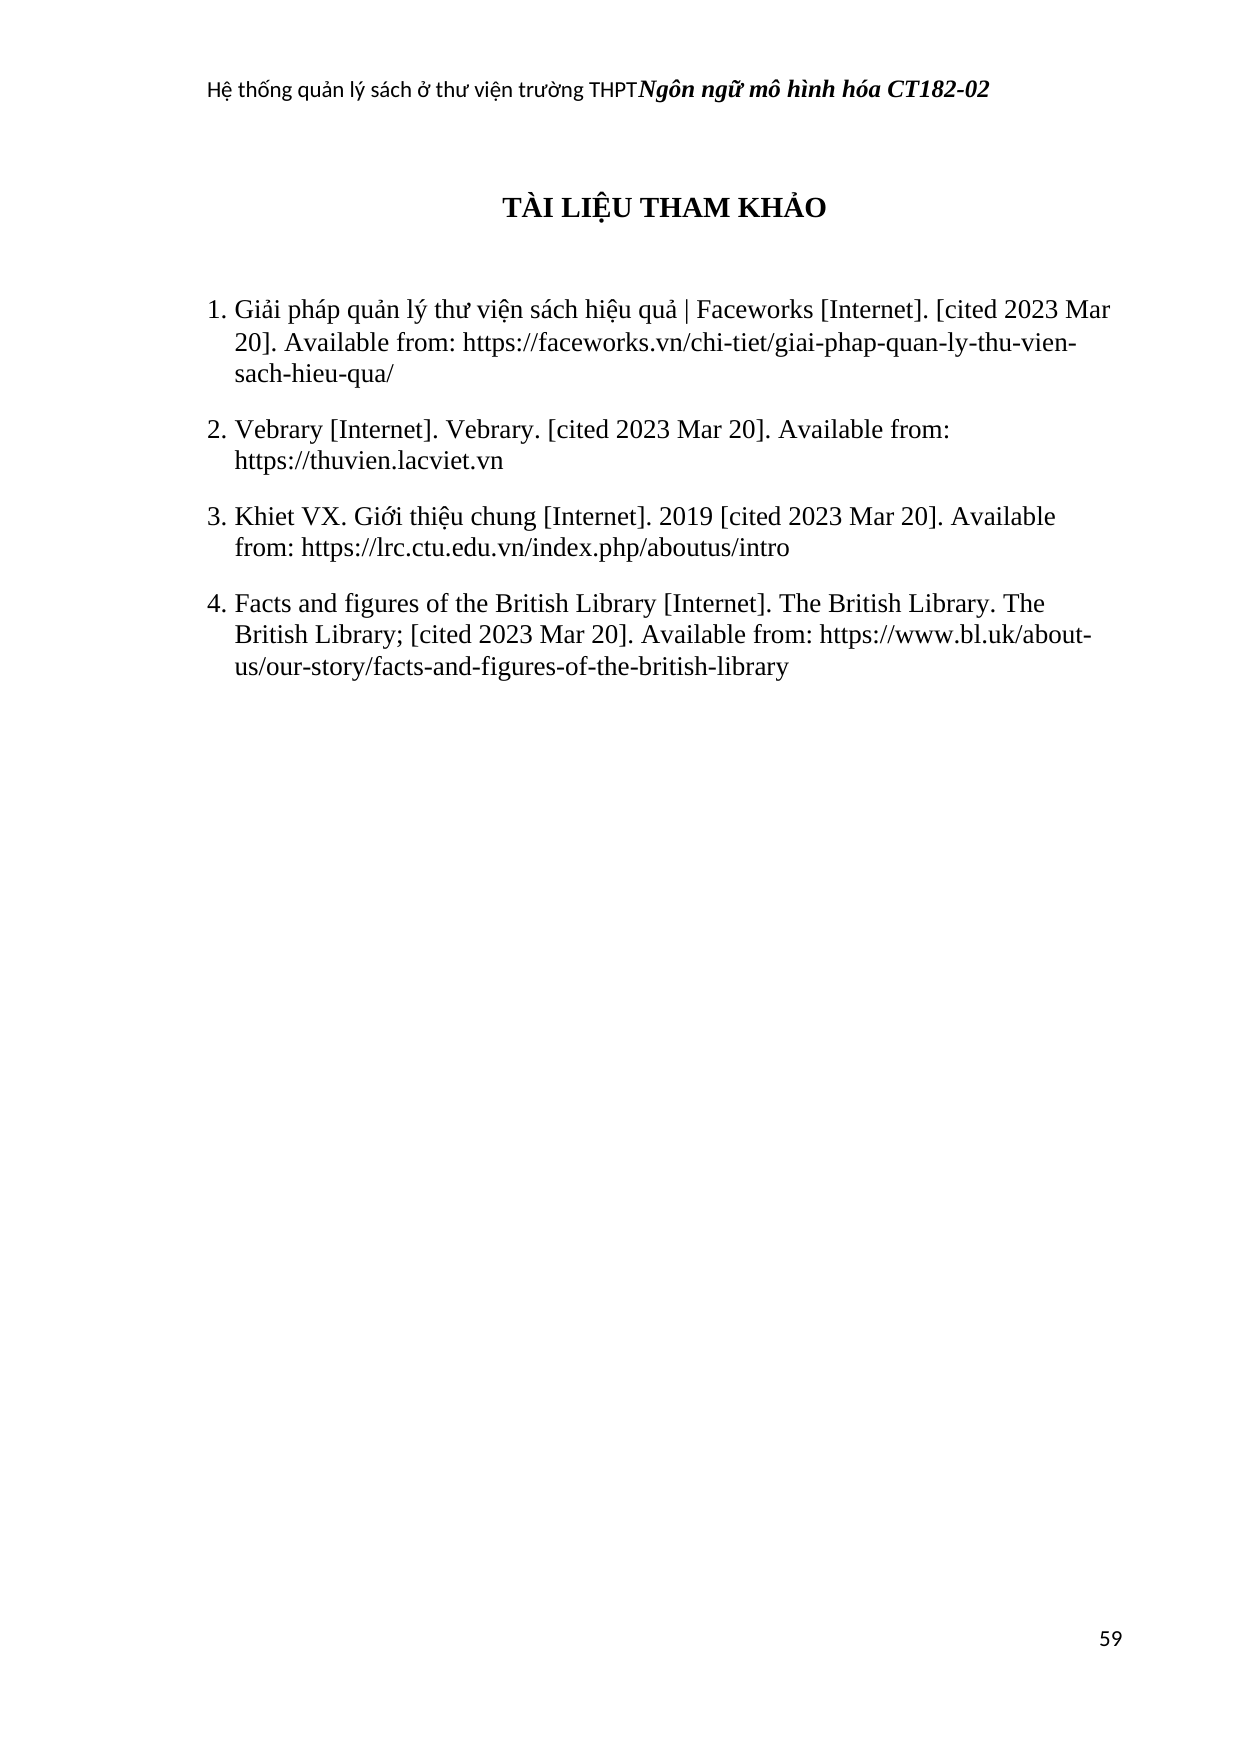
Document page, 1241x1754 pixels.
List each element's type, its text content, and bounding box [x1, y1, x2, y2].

text 4. Facts and figures of the British Library [Internet]. The British Library. The British Library; [cited 2023 Mar 20]. Available from: https://www.bl.uk/about-us/our-story/facts-and-figures-of-the-british-library [207, 587, 1122, 681]
text 1. Giải pháp quản lý thư viện sách hiệu quả | Faceworks [Internet]. [cited 2023 Mar 20]. Available from: https://faceworks.vn/chi-tiet/giai-phap-quan-ly-thu-vien-sach-hieu-qua/ [207, 293, 1122, 388]
text 2. Vebrary [Internet]. Vebrary. [cited 2023 Mar 20]. Available from: https://thuvien.lacviet.vn [207, 413, 1122, 475]
text 3. Khiet VX. Giới thiệu chung [Internet]. 2019 [cited 2023 Mar 20]. Available from: https://lrc.ctu.edu.vn/index.php/aboutus/intro [207, 500, 1122, 562]
subtitle TÀI LIỆU THAM KHẢO [207, 190, 1122, 223]
